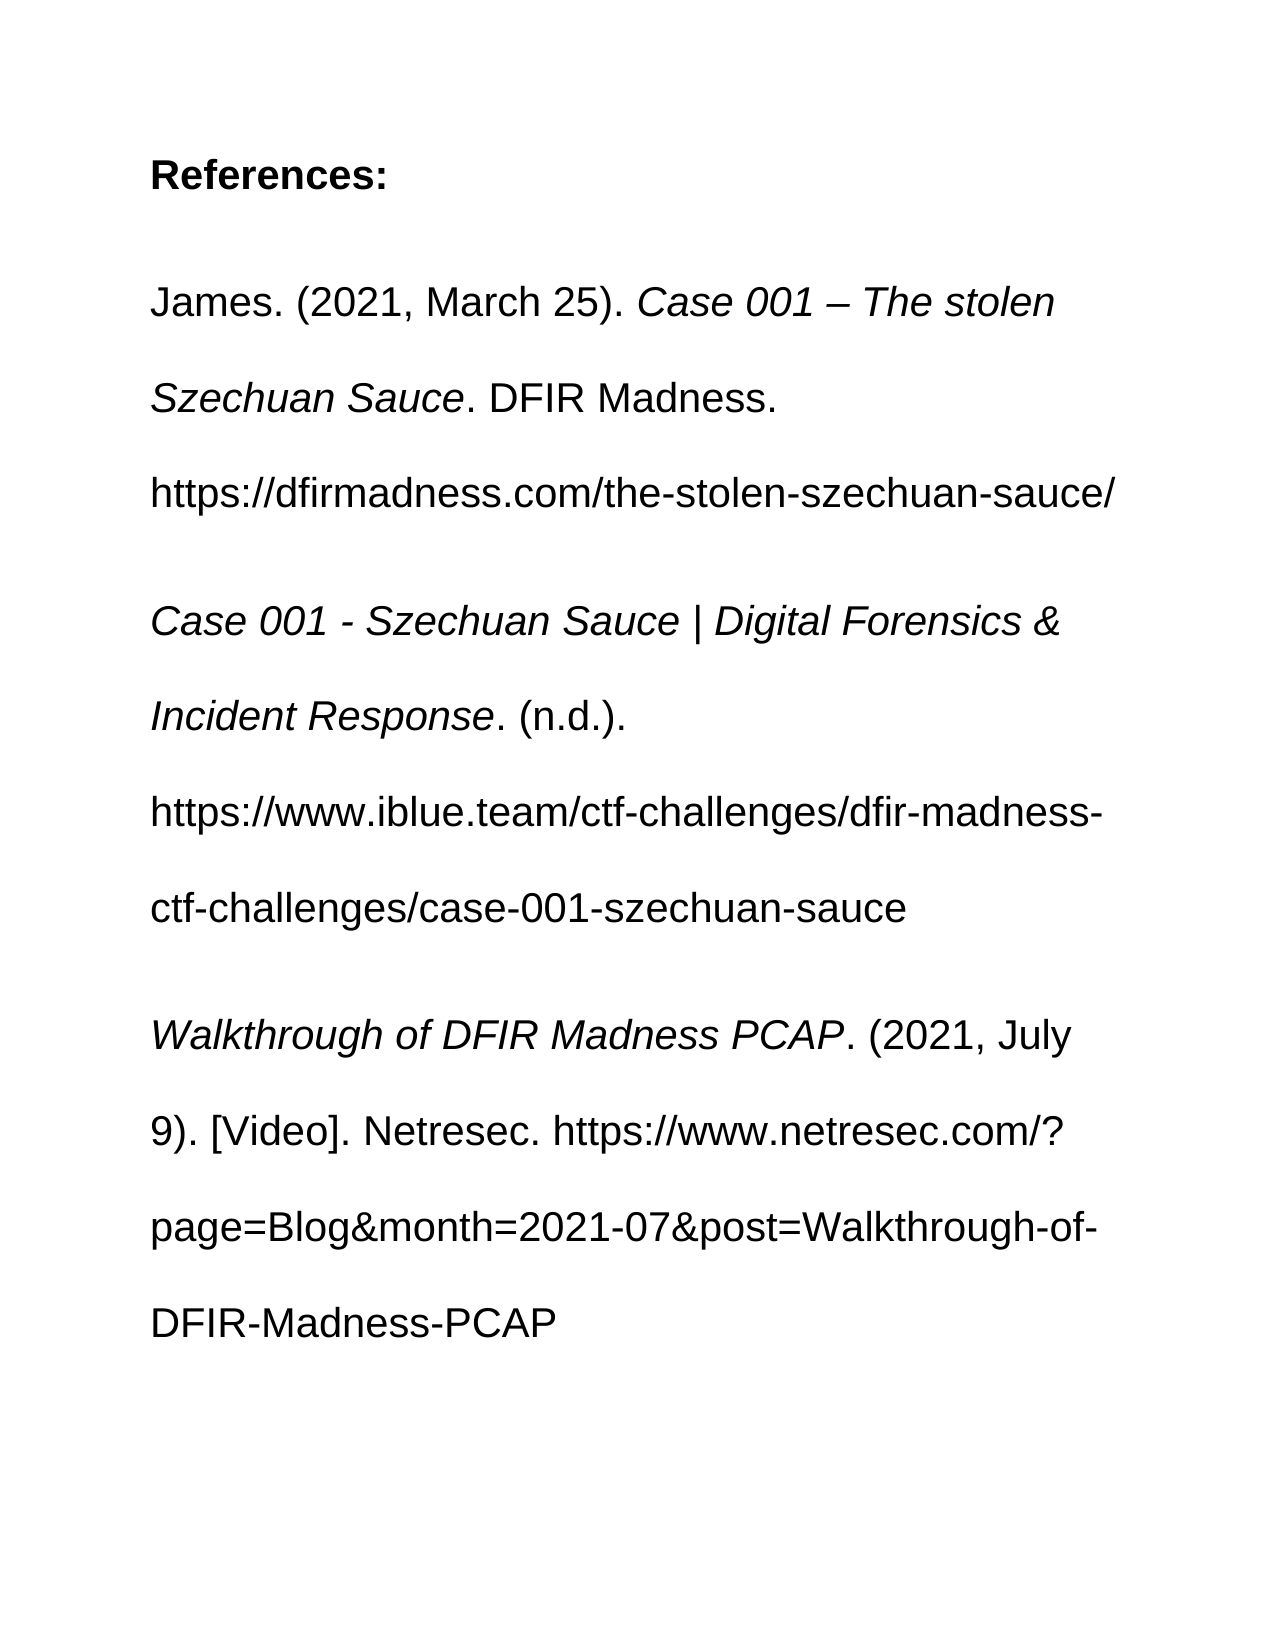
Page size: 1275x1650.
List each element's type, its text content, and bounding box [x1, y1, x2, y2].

text Case 001 - Szechuan Sauce | Digital Forensics & Incident Response. (n.d.). https://www.iblue.team/ctf-challenges/dfir-madness-ctf-challenges/case-001-szechuan-sauce [150, 596, 1125, 931]
text James. (2021, March 25). Case 001 – The stolen Szechuan Sauce. DFIR Madness. https://dfirmadness.com/the-stolen-szechuan-sauce/ [150, 277, 1125, 517]
text Walkthrough of DFIR Madness PCAP. (2021, July 9). [Video]. Netresec. https://www.netresec.com/?page=Blog&month=2021-07&post=Walkthrough-of-DFIR-Madness-PCAP [150, 1010, 1125, 1346]
text References: [150, 150, 1125, 198]
